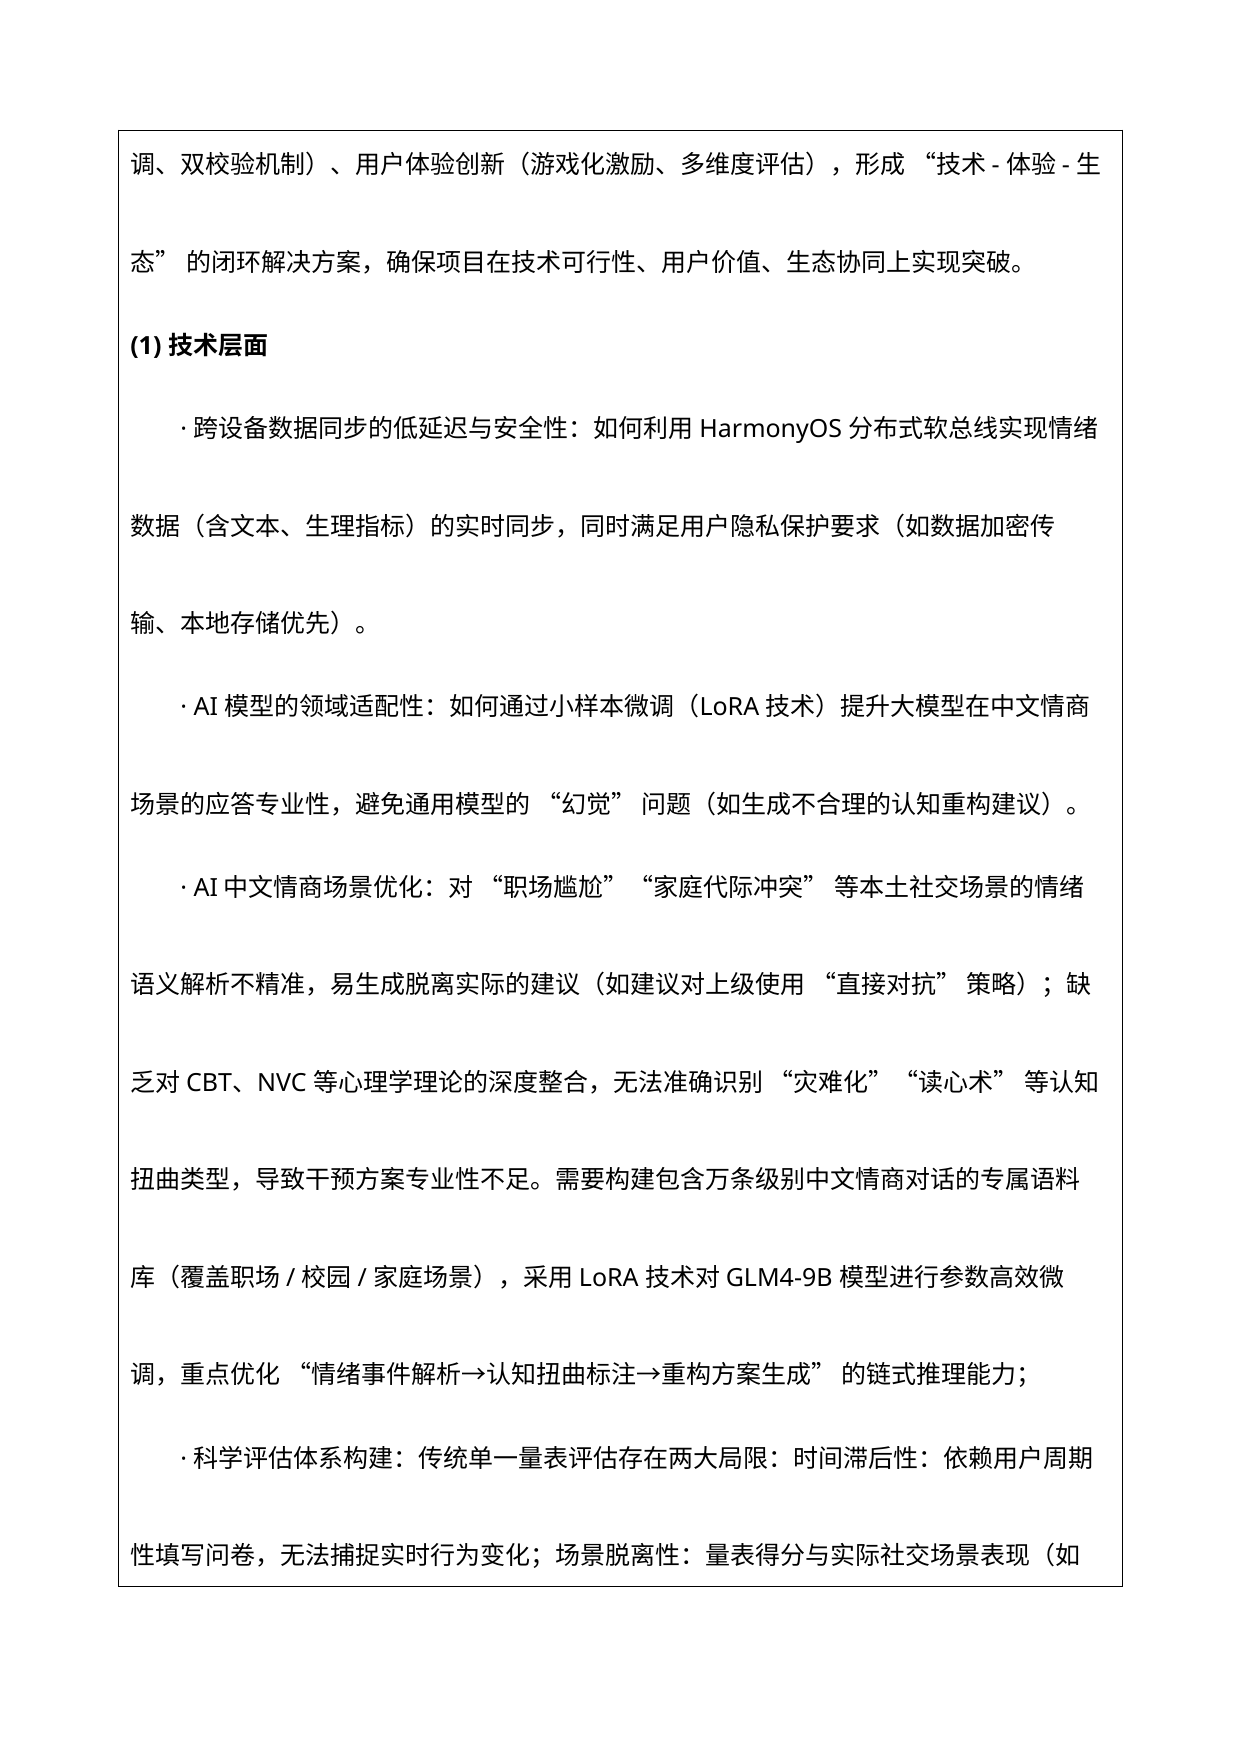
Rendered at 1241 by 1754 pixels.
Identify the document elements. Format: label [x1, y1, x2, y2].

table_header [119, 131, 1122, 1586]
